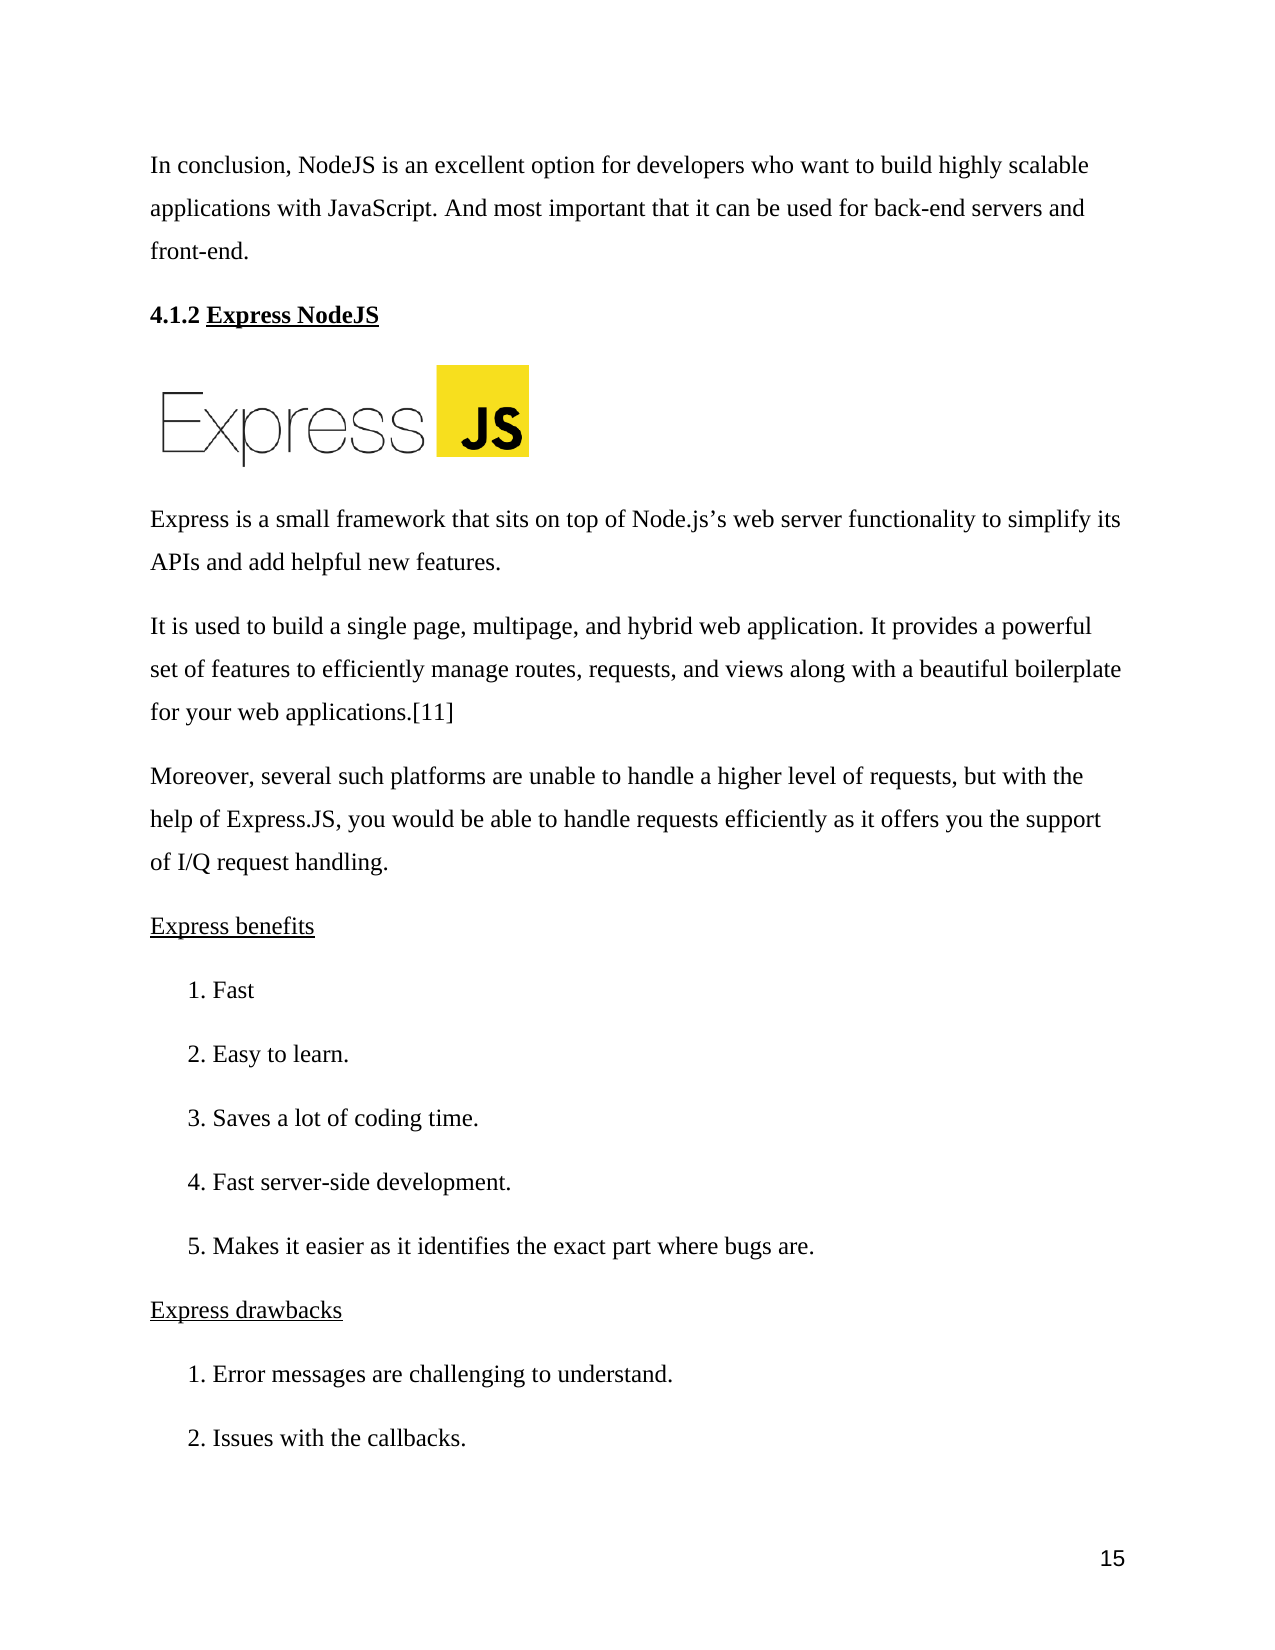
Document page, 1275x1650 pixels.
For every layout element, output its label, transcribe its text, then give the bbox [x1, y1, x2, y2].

picture [150, 364, 591, 470]
text Express benefits [150, 911, 1125, 940]
text 2. Issues with the callbacks. [150, 1423, 1125, 1452]
text Express drawbacks [150, 1295, 1125, 1324]
text 1. Fast [150, 975, 1125, 1004]
text Moreover, several such platforms are unable to handle a higher level of requests, but with the help of Express.JS, you would be able to handle requests efficiently as it offers you the support of I/Q request handling. [150, 761, 1125, 876]
text It is used to build a single page, multipage, and hybrid web application. It provides a powerful set of features to efficiently manage routes, requests, and views along with a beautiful boilerplate for your web applications.[11] [150, 611, 1125, 726]
text 4.1.2 Express NodeJS [150, 300, 1125, 329]
text 1. Error messages are challenging to understand. [150, 1359, 1125, 1388]
text 4. Fast server-side development. [187, 1167, 1125, 1196]
text Express is a small framework that sits on top of Node.js’s web server functionality to simplify its APIs and add helpful new features. [150, 504, 1125, 576]
text 5. Makes it easier as it identifies the exact part where bugs are. [187, 1231, 1125, 1260]
text In conclusion, NodeJS is an excellent option for developers who want to build highly scalable applications with JavaScript. And most important that it can be used for back-end servers and front-end. [150, 150, 1125, 265]
text 2. Easy to learn. [150, 1039, 1125, 1068]
text 3. Saves a lot of coding time. [150, 1103, 1125, 1132]
